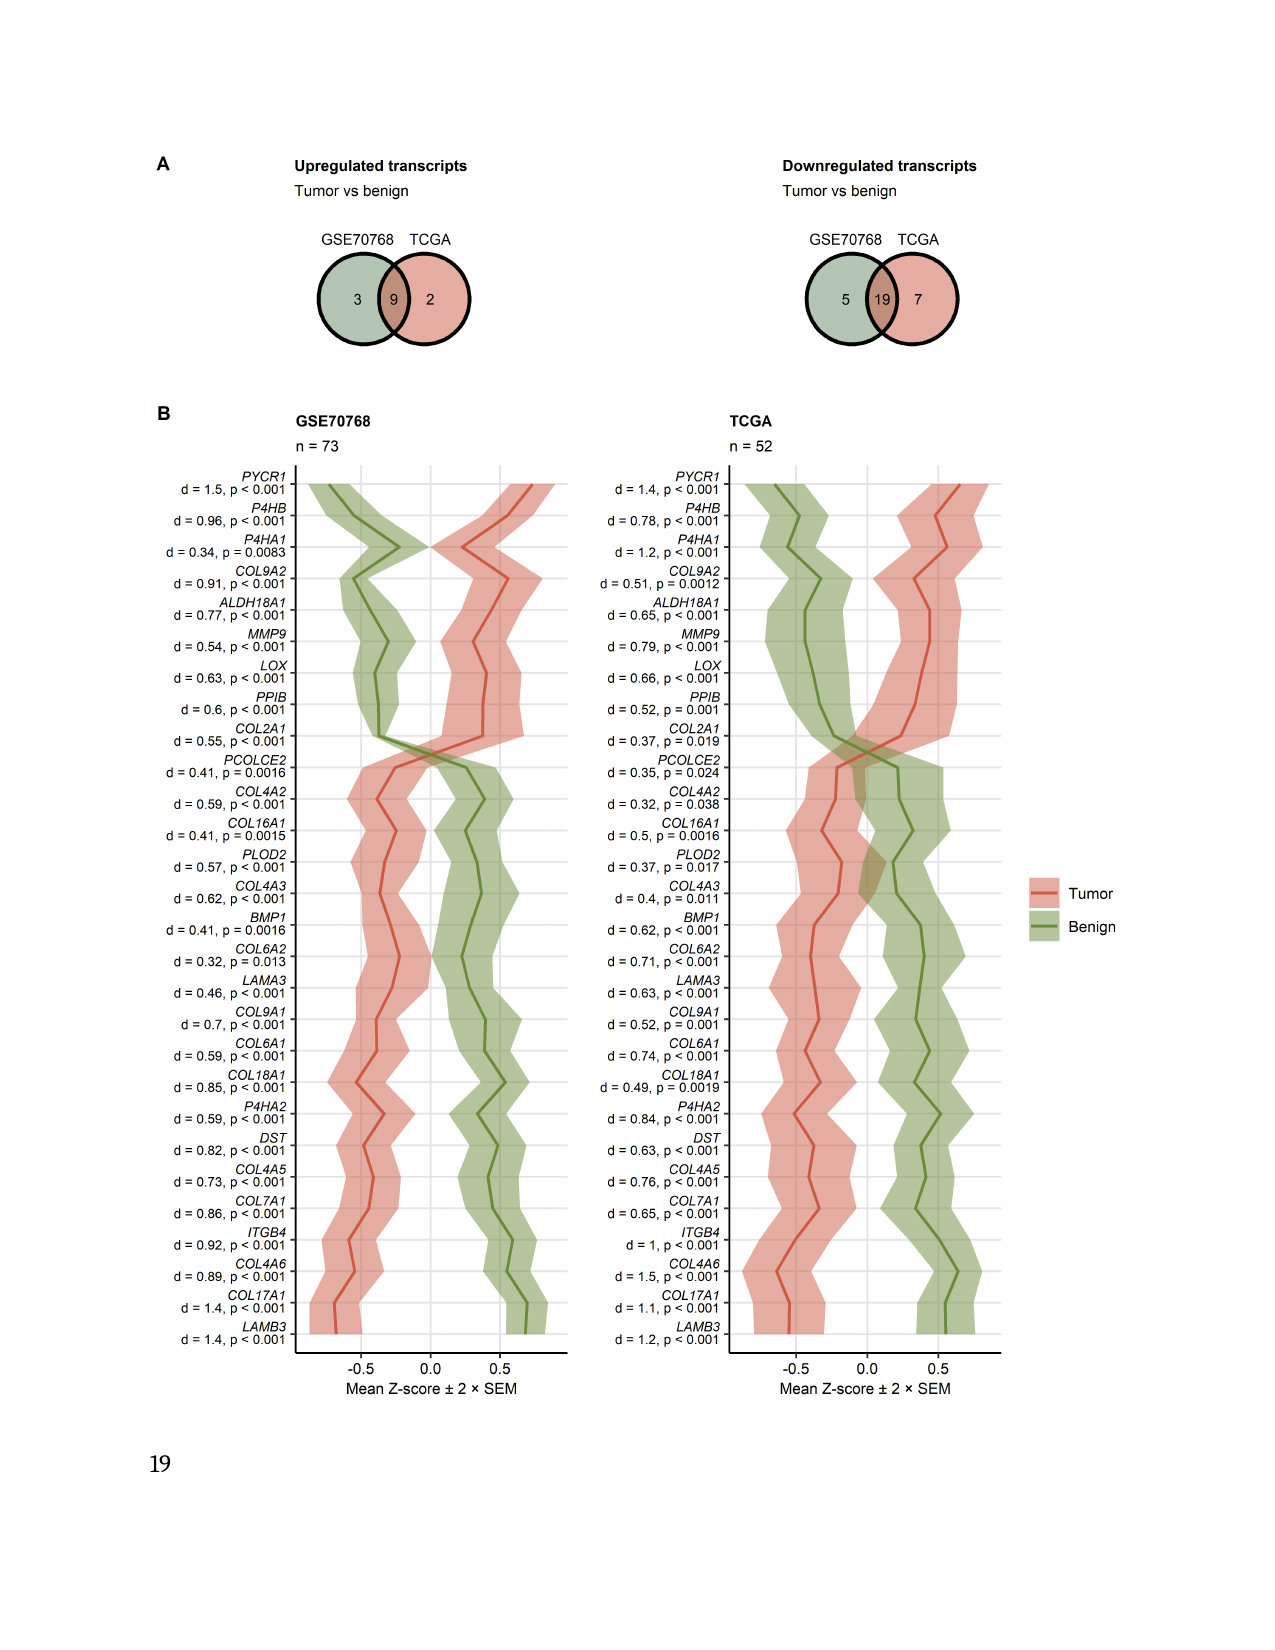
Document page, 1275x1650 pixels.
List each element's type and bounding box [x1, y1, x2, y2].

picture [150, 150, 1125, 1397]
